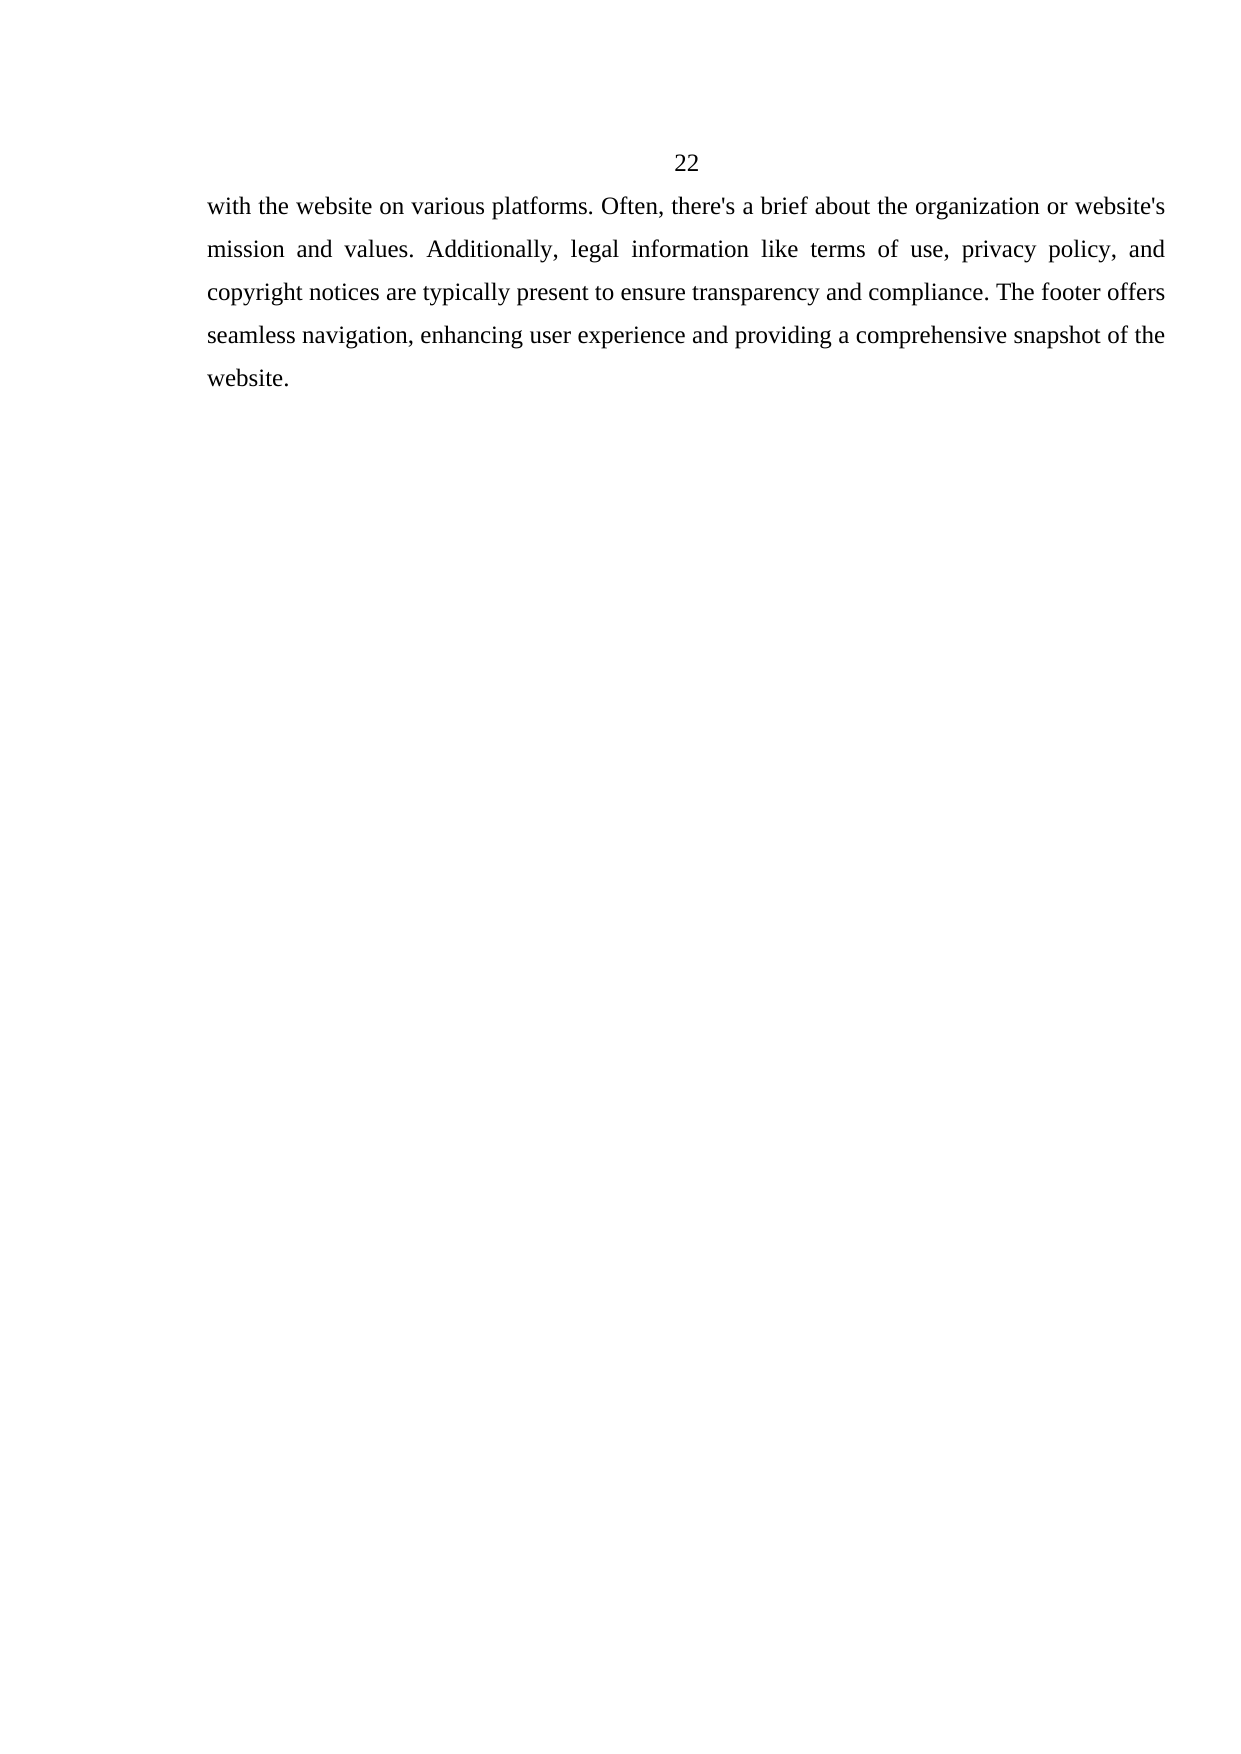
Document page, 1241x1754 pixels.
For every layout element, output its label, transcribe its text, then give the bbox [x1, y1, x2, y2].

text 22 [207, 148, 1166, 176]
text with the website on various platforms. Often, there's a brief about the organization or website's mission and values. Additionally, legal information like terms of use, privacy policy, and copyright notices are typically present to ensure transparency and compliance. The footer offers seamless navigation, enhancing user experience and providing a comprehensive snapshot of the website. [207, 191, 1166, 392]
